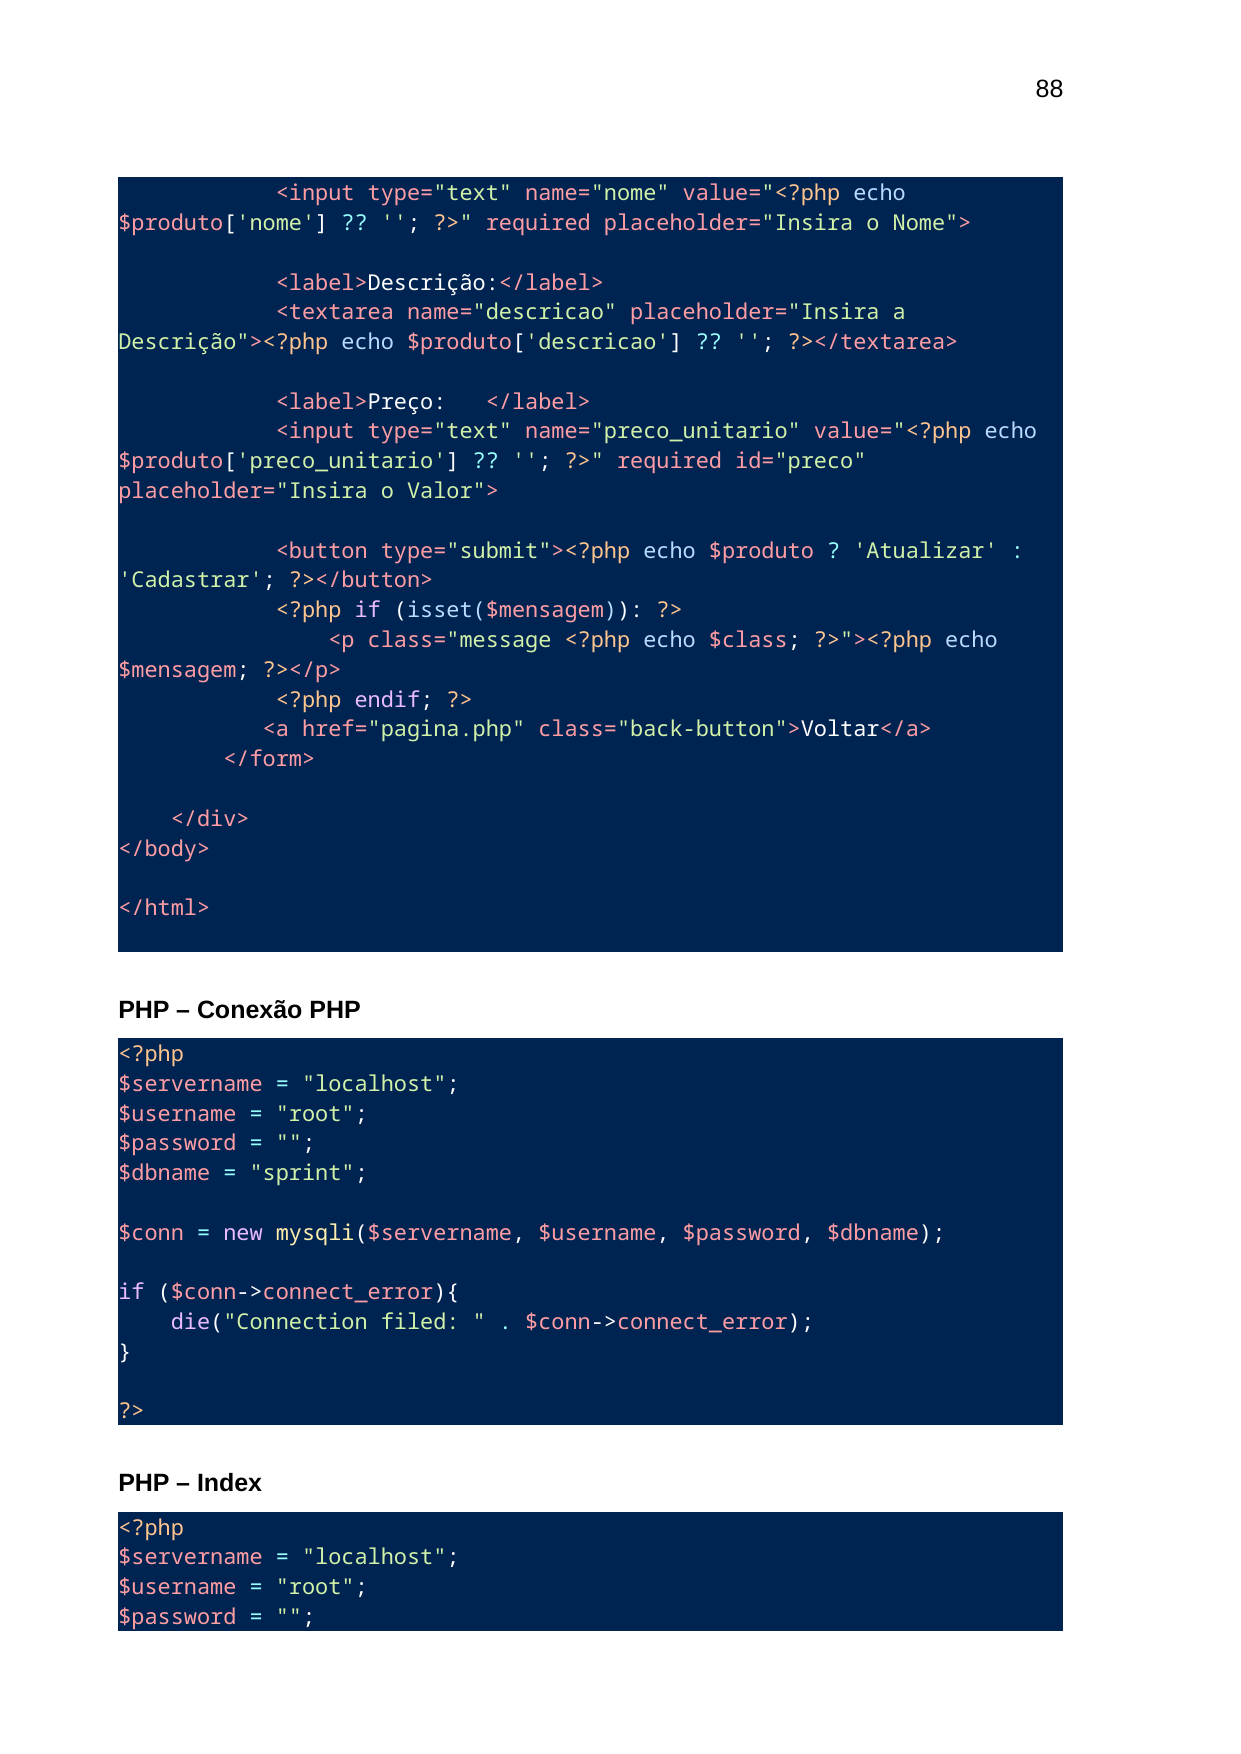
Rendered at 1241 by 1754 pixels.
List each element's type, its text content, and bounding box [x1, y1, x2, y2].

text } [118, 1336, 1063, 1366]
text <p class="message <?php echo $class; ?>"><?php echo $mensagem; ?></p> [118, 624, 1063, 684]
text </html> [118, 892, 1063, 922]
text die("Connection filed: " . $conn->connect_error); [118, 1306, 1063, 1336]
text <input type="text" name="nome" value="<?php echo $produto['nome'] ?? ''; ?>" required placeholder="Insira o Nome"> [118, 177, 1063, 237]
text $conn = new mysqli($servername, $username, $password, $dbname); [118, 1217, 1063, 1247]
text <?php endif; ?> [118, 684, 1063, 713]
text <?php if (isset($mensagem)): ?> [118, 594, 1063, 624]
text $password = ""; [118, 1127, 1063, 1157]
text </body> [118, 833, 1063, 862]
text ?> [118, 1396, 1063, 1425]
text <?php [118, 1038, 1063, 1068]
text PHP – Conexão PHP [118, 995, 1063, 1024]
text <textarea name="descricao" placeholder="Insira a Descrição"><?php echo $produto['descricao'] ?? ''; ?></textarea> [118, 296, 1063, 356]
text $username = "root"; [118, 1571, 1063, 1601]
text $servername = "localhost"; [118, 1068, 1063, 1098]
text $dbname = "sprint"; [118, 1157, 1063, 1187]
text <label>Descrição:</label> [118, 267, 1063, 296]
text $password = ""; [118, 1601, 1063, 1631]
text <input type="text" name="preco_unitario" value="<?php echo $produto['preco_unitario'] ?? ''; ?>" required id="preco" placeholder="Insira o Valor"> [118, 416, 1063, 505]
text </div> [118, 803, 1063, 833]
text $username = "root"; [118, 1098, 1063, 1127]
text $servername = "localhost"; [118, 1541, 1063, 1571]
text PHP – Index [118, 1468, 1063, 1497]
text <a href="pagina.php" class="back-button">Voltar</a> [118, 713, 1063, 743]
text if ($conn->connect_error){ [118, 1276, 1063, 1306]
text <label>Preço: </label> [118, 386, 1063, 416]
text <?php [118, 1512, 1063, 1541]
text <button type="submit"><?php echo $produto ? 'Atualizar' : 'Cadastrar'; ?></button> [118, 535, 1063, 594]
text </form> [118, 743, 1063, 773]
